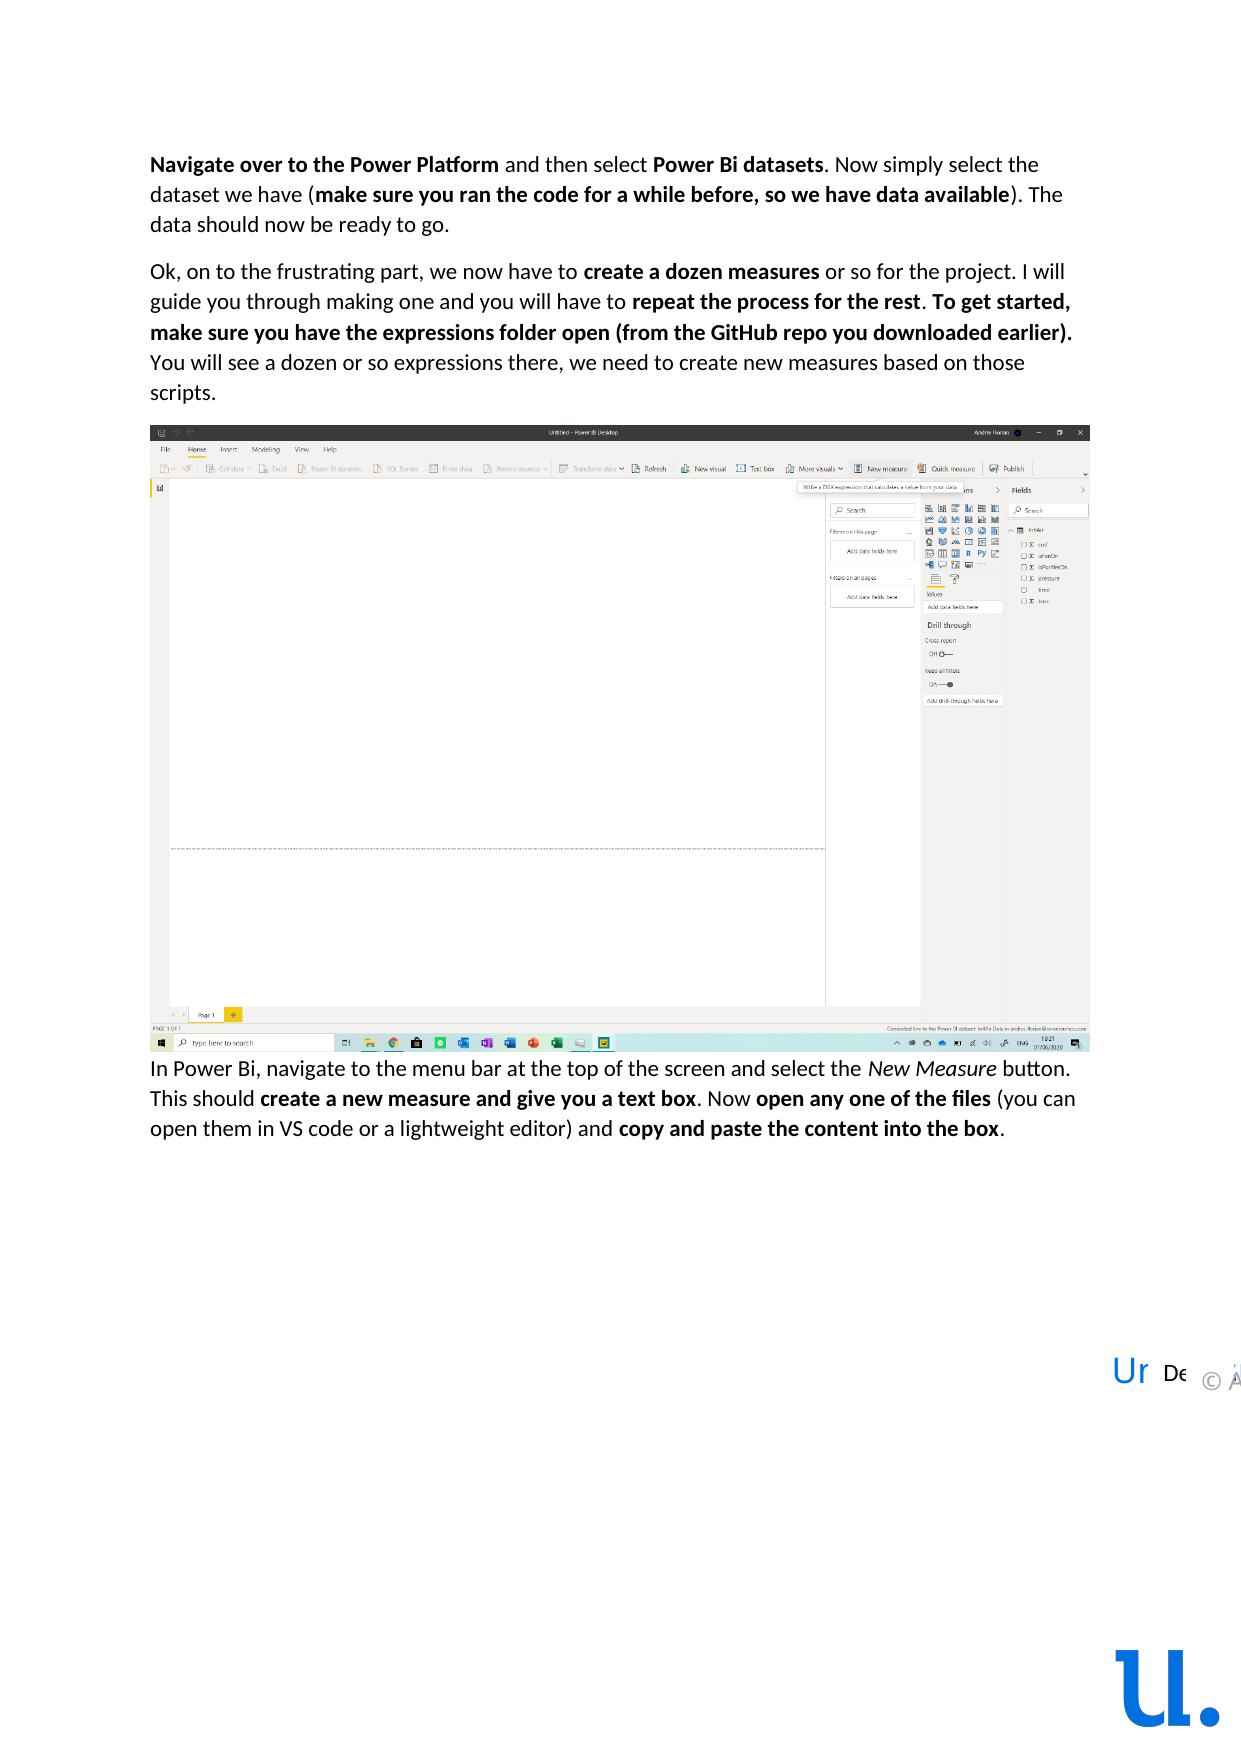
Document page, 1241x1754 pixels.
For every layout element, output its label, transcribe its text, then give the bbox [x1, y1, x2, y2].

text Ok, on to the frustrating part, we now have to create a dozen measures or so for the project. I will guide you through making one and you will have to repeat the process for the rest. To get started, make sure you have the expressions folder open (from the GitHub repo you downloaded earlier). You will see a dozen or so expressions there, we need to create new measures based on those scripts. [150, 257, 1090, 406]
picture [1102, 1642, 1233, 1754]
picture [150, 425, 1090, 1052]
text In Power Bi, navigate to the menu bar at the top of the screen and select the New Measure button. This should create a new measure and give you a text box. Now open any one of the files (you can open them in VS code or a lightweight editor) and copy and paste the content into the box. [150, 1052, 1090, 1142]
text Navigate over to the Power Platform and then select Power Bi datasets. Now simply select the dataset we have (make sure you ran the code for a while before, so we have data available). The data should now be ready to go. [150, 150, 1090, 238]
